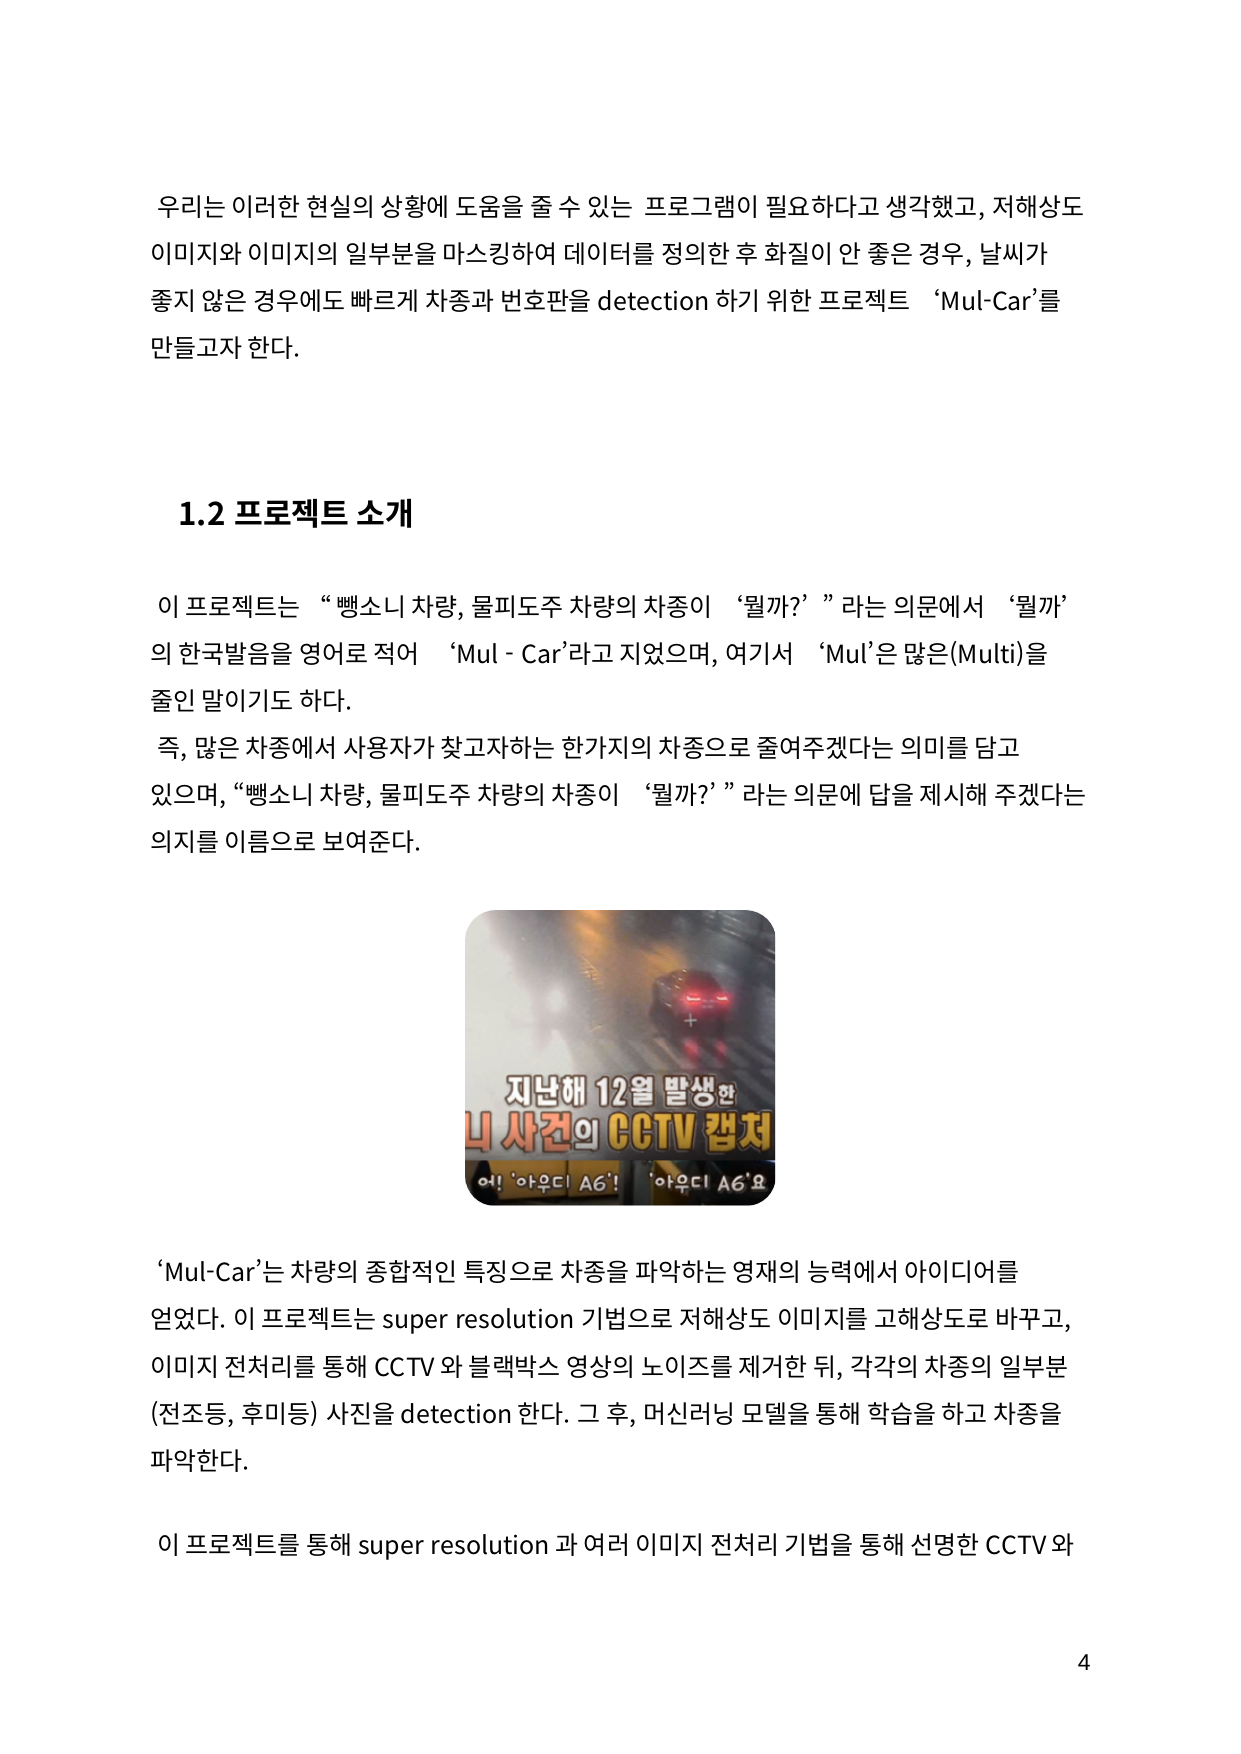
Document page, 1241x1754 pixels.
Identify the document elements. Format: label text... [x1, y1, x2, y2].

text 우리는 이러한 현실의 상황에 도움을 줄 수 있는 프로그램이 필요하다고 생각했고, 저해상도 이미지와 이미지의 일부분을 마스킹하여 데이터를 정의한 후 화질이 안 좋은 경우, 날씨가 좋지 않은 경우에도 빠르게 차종과 번호판을 detection하기 위한 프로젝트 ‘Mul-Car’를 만들고자 한다. [150, 187, 1090, 365]
text 1.2 프로젝트 소개 [150, 489, 1090, 534]
picture [464, 909, 776, 1206]
text 즉, 많은 차종에서 사용자가 찾고자하는 한가지의 차종으로 줄여주겠다는 의미를 담고 있으며, “뺑소니 차량, 물피도주 차량의 차종이 ‘뭘까?’ ” 라는 의문에 답을 제시해 주겠다는 의지를 이름으로 보여준다. [150, 728, 1090, 859]
text 이 프로젝트는 “ 뺑소니 차량, 물피도주 차량의 차종이 ‘뭘까?’ ” 라는 의문에서 ‘뭘까’의 한국발음을 영어로 적어 ‘Mul - Car’라고 지었으며, 여기서 ‘Mul’은 많은(Multi)을 줄인 말이기도 하다. [150, 587, 1090, 718]
text ‘Mul-Car’는 차량의 종합적인 특징으로 차종을 파악하는 영재의 능력에서 아이디어를 얻었다. 이 프로젝트는 super resolution 기법으로 저해상도 이미지를 고해상도로 바꾸고, 이미지 전처리를 통해 CCTV와 블랙박스 영상의 노이즈를 제거한 뒤, 각각의 차종의 일부분(전조등, 후미등) 사진을 detection한다. 그 후, 머신러닝 모델을 통해 학습을 하고 차종을 파악한다. [150, 1253, 1090, 1477]
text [150, 1526, 1090, 1562]
